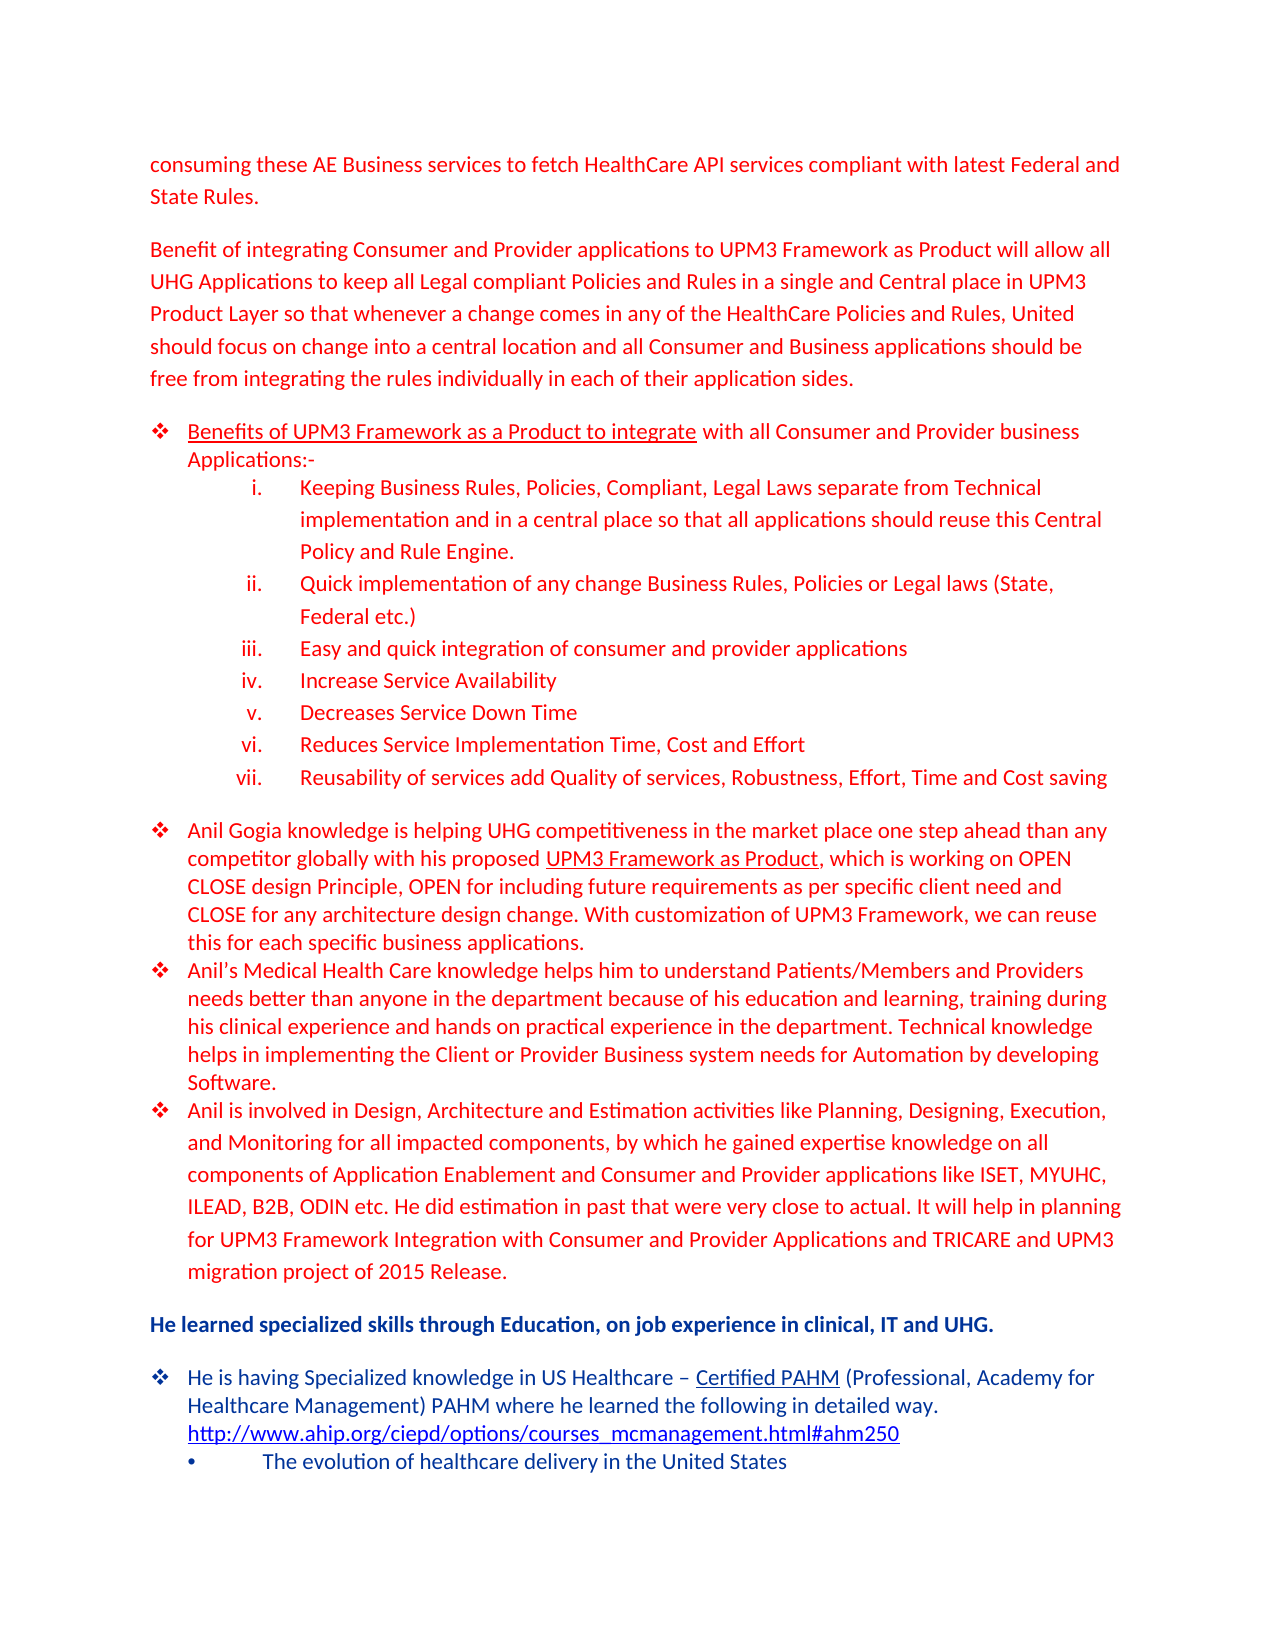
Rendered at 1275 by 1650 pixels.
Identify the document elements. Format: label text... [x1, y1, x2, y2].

list Reduces Service Implementation Time, Cost and Effort [262, 731, 1125, 758]
text Benefit of integrating Consumer and Provider applications to UPM3 Framework as Product will allow all UHG Applications to keep all Legal compliant Policies and Rules in a single and Central place in UPM3 Product Layer so that whenever a change comes in any of the HealthCare Policies and Rules, United should focus on change into a central location and all Consumer and Business applications should be free from integrating the rules individually in each of their application sides. [150, 235, 1125, 392]
list Anil is involved in Design, Architecture and Estimation activities like Planning, Designing, Execution, and Monitoring for all impacted components, by which he gained expertise knowledge on all components of Application Enablement and Consumer and Provider applications like ISET, MYUHC, ILEAD, B2B, ODIN etc. He did estimation in past that were very close to actual. It will help in planning for UPM3 Framework Integration with Consumer and Provider Applications and TRICARE and UPM3 migration project of 2015 Release. [150, 1096, 1125, 1285]
list Quick implementation of any change Business Rules, Policies or Legal laws (State, Federal etc.) [262, 569, 1125, 630]
list Anil’s Medical Health Care knowledge helps him to understand Patients/Members and Providers needs better than anyone in the department because of his education and learning, training during his clinical experience and hands on practical experience in the department. Technical knowledge helps in implementing the Client or Provider Business system needs for Automation by developing Software. [150, 956, 1125, 1096]
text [150, 150, 1125, 210]
list The evolution of healthcare delivery in the United States [187, 1447, 1125, 1475]
list Anil Gogia knowledge is helping UHG competitiveness in the market place one step ahead than any competitor globally with his proposed UPM3 Framework as Product, which is working on OPEN CLOSE design Principle, OPEN for including future requirements as per specific client need and CLOSE for any architecture design change. With customization of UPM3 Framework, we can reuse this for each specific business applications. [150, 816, 1125, 956]
list Decreases Service Down Time [262, 698, 1125, 726]
list Easy and quick integration of consumer and provider applications [262, 634, 1125, 662]
list Keeping Business Rules, Policies, Compliant, Legal Laws separate from Technical implementation and in a central place so that all applications should reuse this Central Policy and Rule Engine. [262, 473, 1125, 565]
text He learned specialized skills through Education, on job experience in clinical, IT and UHG. [150, 1310, 1125, 1338]
list Benefits of UPM3 Framework as a Product to integrate with all Consumer and Provider business Applications:- [150, 417, 1125, 473]
list He is having Specialized knowledge in US Healthcare – Certified PAHM (Professional, Academy for Healthcare Management) PAHM where he learned the following in detailed way. http://www.ahip.org/ciepd/options/courses_mcmanagement.html#ahm250 [150, 1363, 1125, 1447]
list Increase Service Availability [262, 666, 1125, 694]
list Reusability of services add Quality of services, Robustness, Effort, Time and Cost saving [262, 763, 1125, 791]
